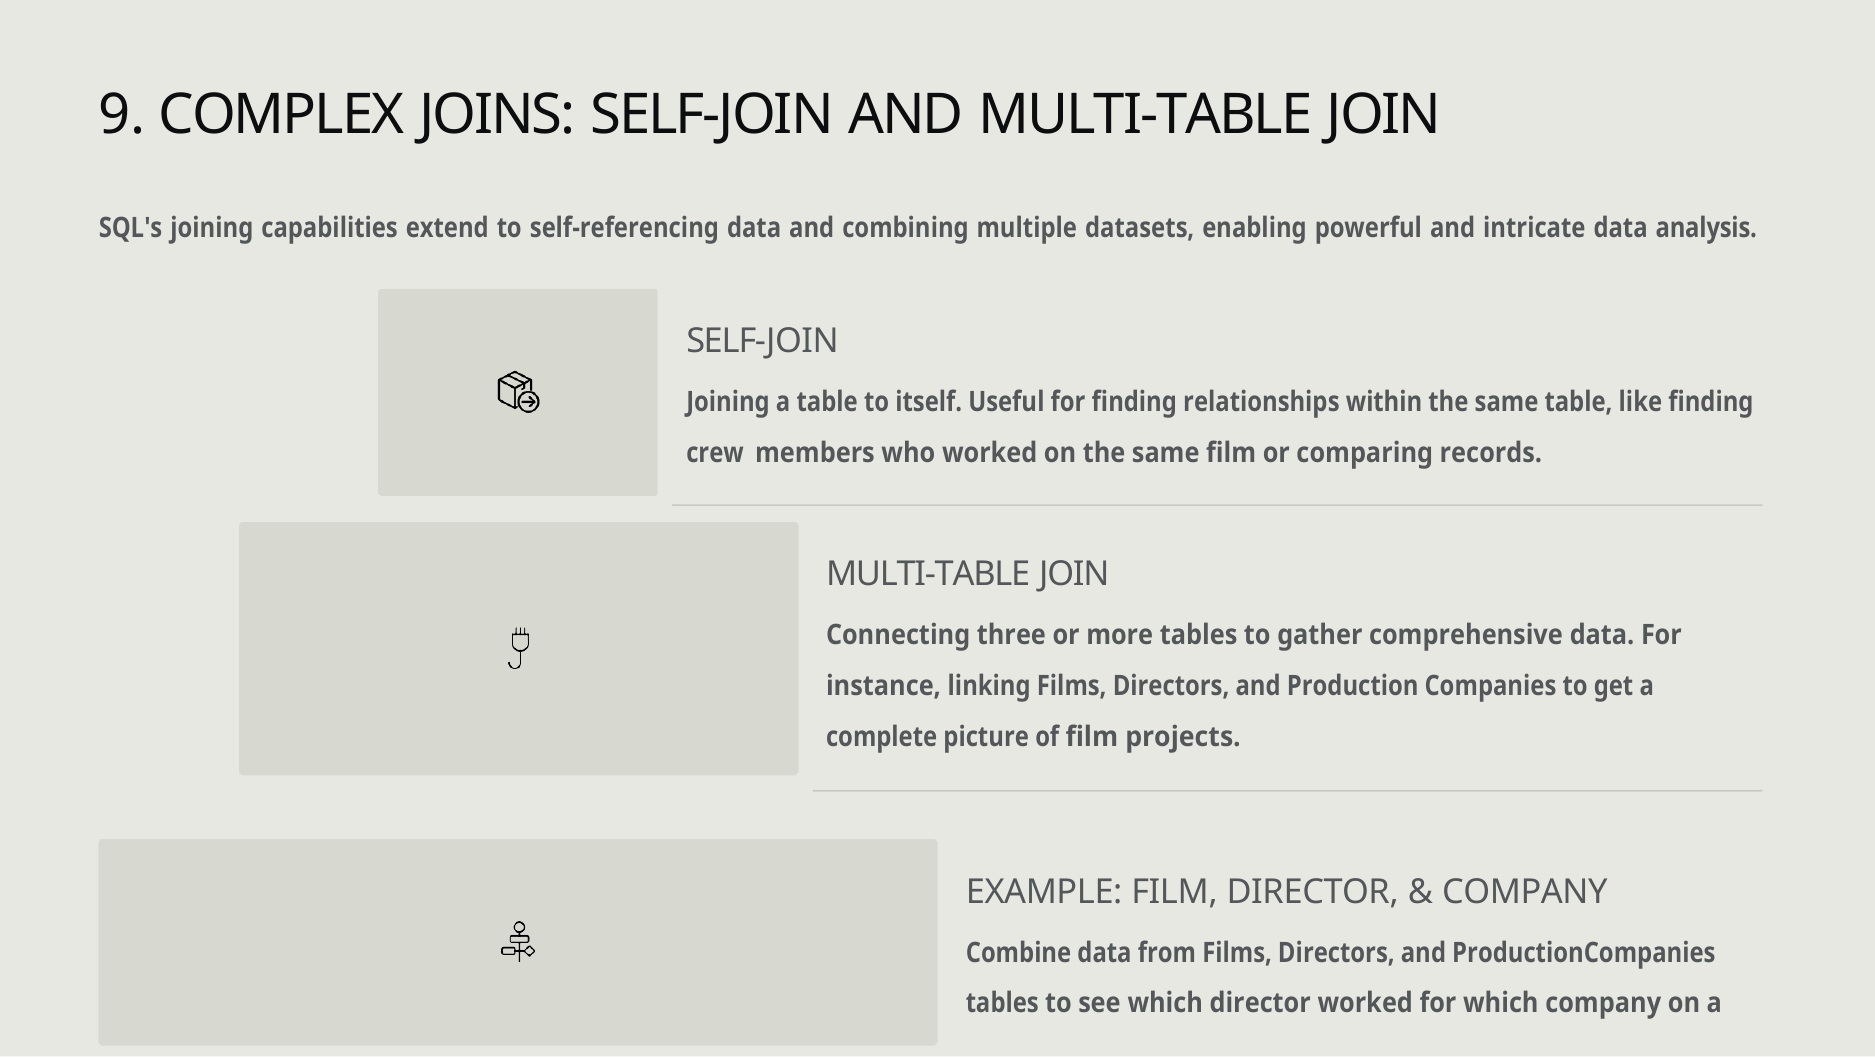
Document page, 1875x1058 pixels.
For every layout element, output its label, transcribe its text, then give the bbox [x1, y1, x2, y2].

picture [378, 289, 658, 496]
subtitle MULTI-TABLE JOIN [826, 548, 1875, 595]
text Connecting three or more tables to gather comprehensive data. For instance, linking Films, Directors, and Production Companies to get a complete picture of film projects. [826, 614, 1724, 754]
subtitle EXAMPLE: FILM, DIRECTOR, & COMPANY [966, 867, 1875, 914]
text Joining a table to itself. Useful for finding relationships within the same table, like finding crew members who worked on the same film or comparing records. [686, 381, 1781, 470]
text SQL's joining capabilities extend to self-referencing data and combining multiple datasets, enabling powerful and intricate data analysis. [98, 208, 1875, 246]
picture [508, 627, 529, 669]
subtitle COMPLEX JOINS: SELF-JOIN AND MULTI-TABLE JOIN [98, 74, 1875, 150]
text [966, 933, 1736, 1021]
picture [501, 921, 535, 962]
subtitle SELF-JOIN [686, 315, 1875, 362]
